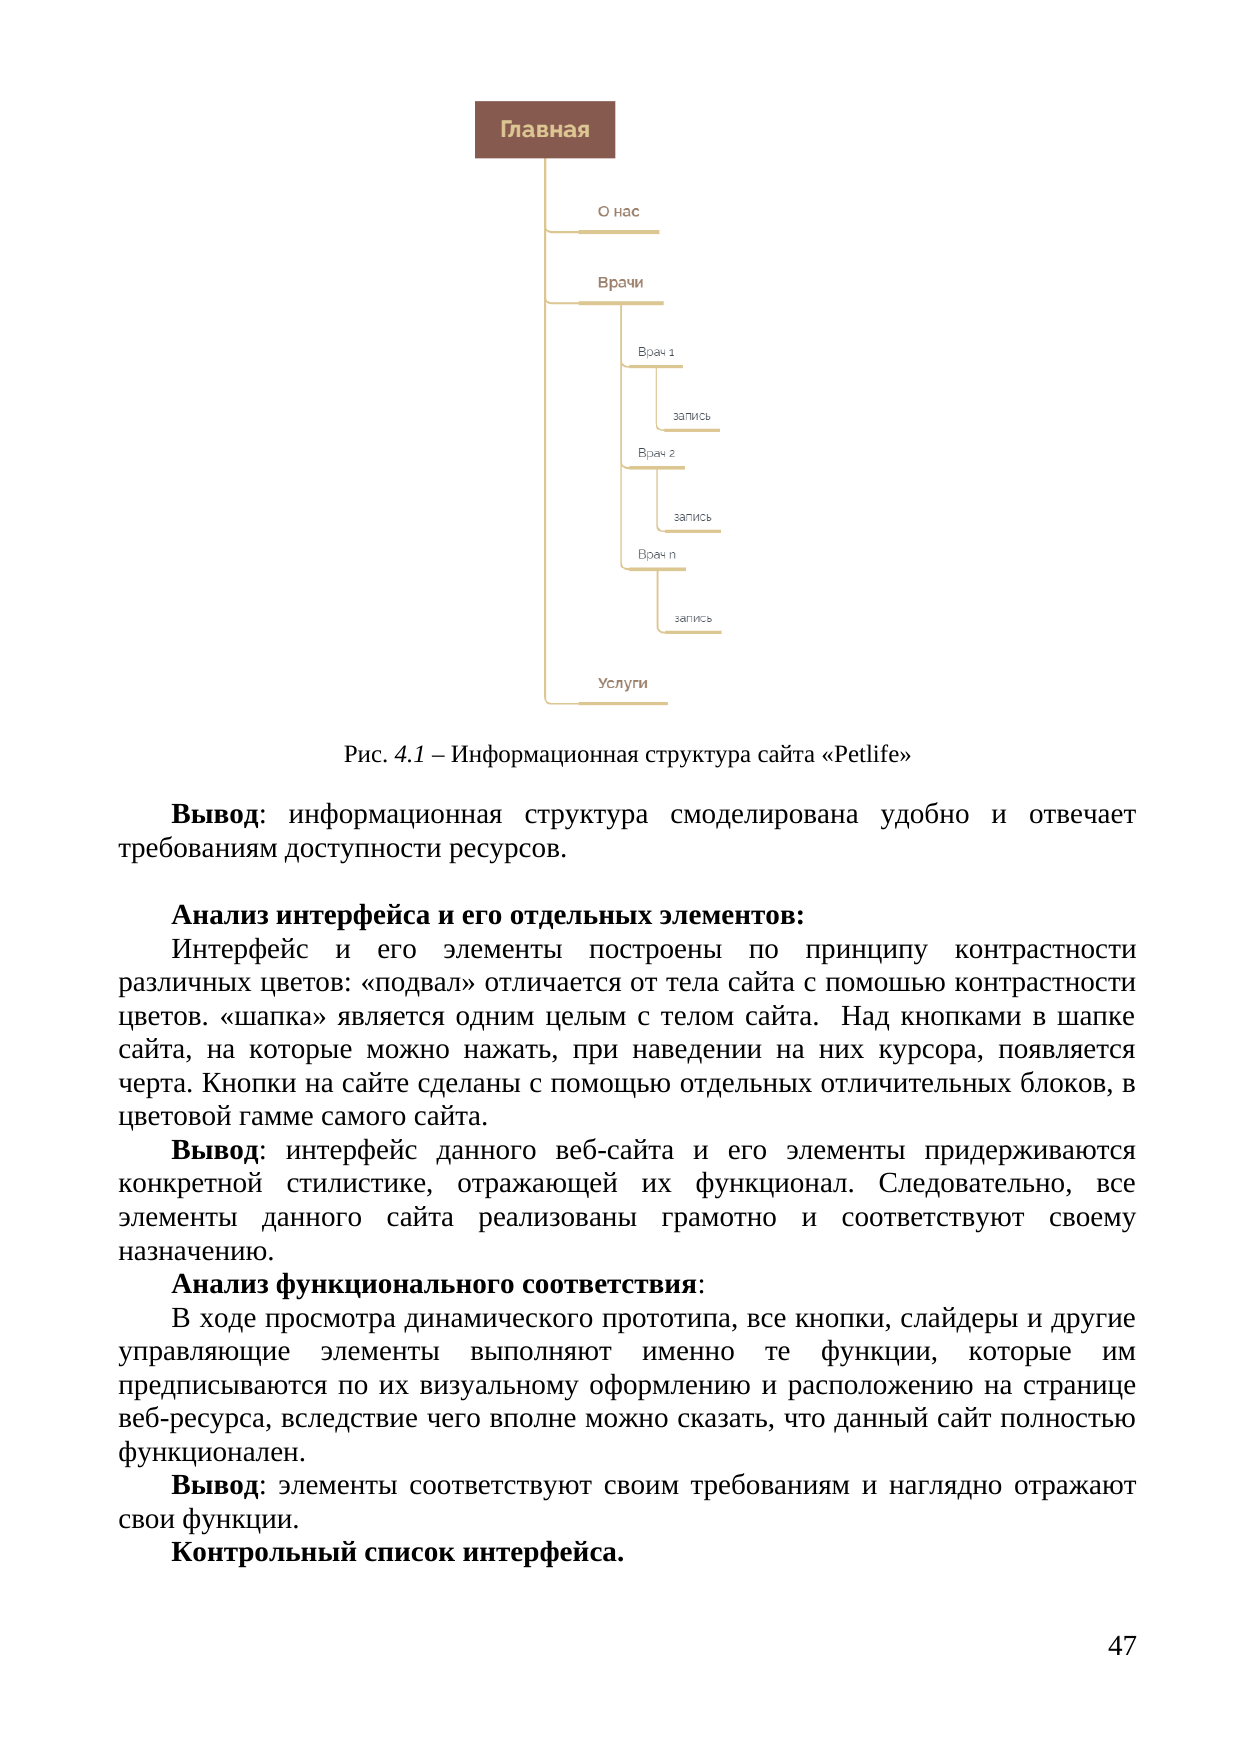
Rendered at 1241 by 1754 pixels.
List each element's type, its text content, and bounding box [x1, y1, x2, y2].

list Вывод: интерфейс данного веб-сайта и его элементы придерживаются конкретной стилистике, отражающей их функционал. Следовательно, все элементы данного сайта реализованы грамотно и соответствуют своему назначению. [118, 1132, 1137, 1266]
list Анализ интерфейса и его отдельных элементов: [118, 897, 1137, 931]
picture [436, 88, 819, 727]
list Вывод: элементы соответствуют своим требованиям и наглядно отражают свои функции. [118, 1467, 1137, 1534]
list В ходе просмотра динамического прототипа, все кнопки, слайдеры и другие управляющие элементы выполняют именно те функции, которые им предписываются по их визуальному оформлению и расположению на странице веб-ресурса, вследствие чего вполне можно сказать, что данный сайт полностью функционален. [118, 1300, 1137, 1467]
list Интерфейс и его элементы построены по принципу контрастности различных цветов: «подвал» отличается от тела сайта с помошью контрастности цветов. «шапка» является одним целым с телом сайта. Над кнопками в шапке сайта, на которые можно нажать, при наведении на них курсора, появляется черта. Кнопки на сайте сделаны с помощью отдельных отличительных блоков, в цветовой гамме самого сайта. [118, 931, 1137, 1132]
text Контрольный список интерфейса. [118, 1534, 1137, 1568]
list Вывод: информационная структура смоделирована удобно и отвечает требованиям доступности ресурсов. [118, 797, 1137, 864]
list Анализ функционального соответствия: [118, 1266, 1137, 1300]
text Рис. 4.1 – Информационная структура сайта «Petlife» [118, 739, 1137, 767]
